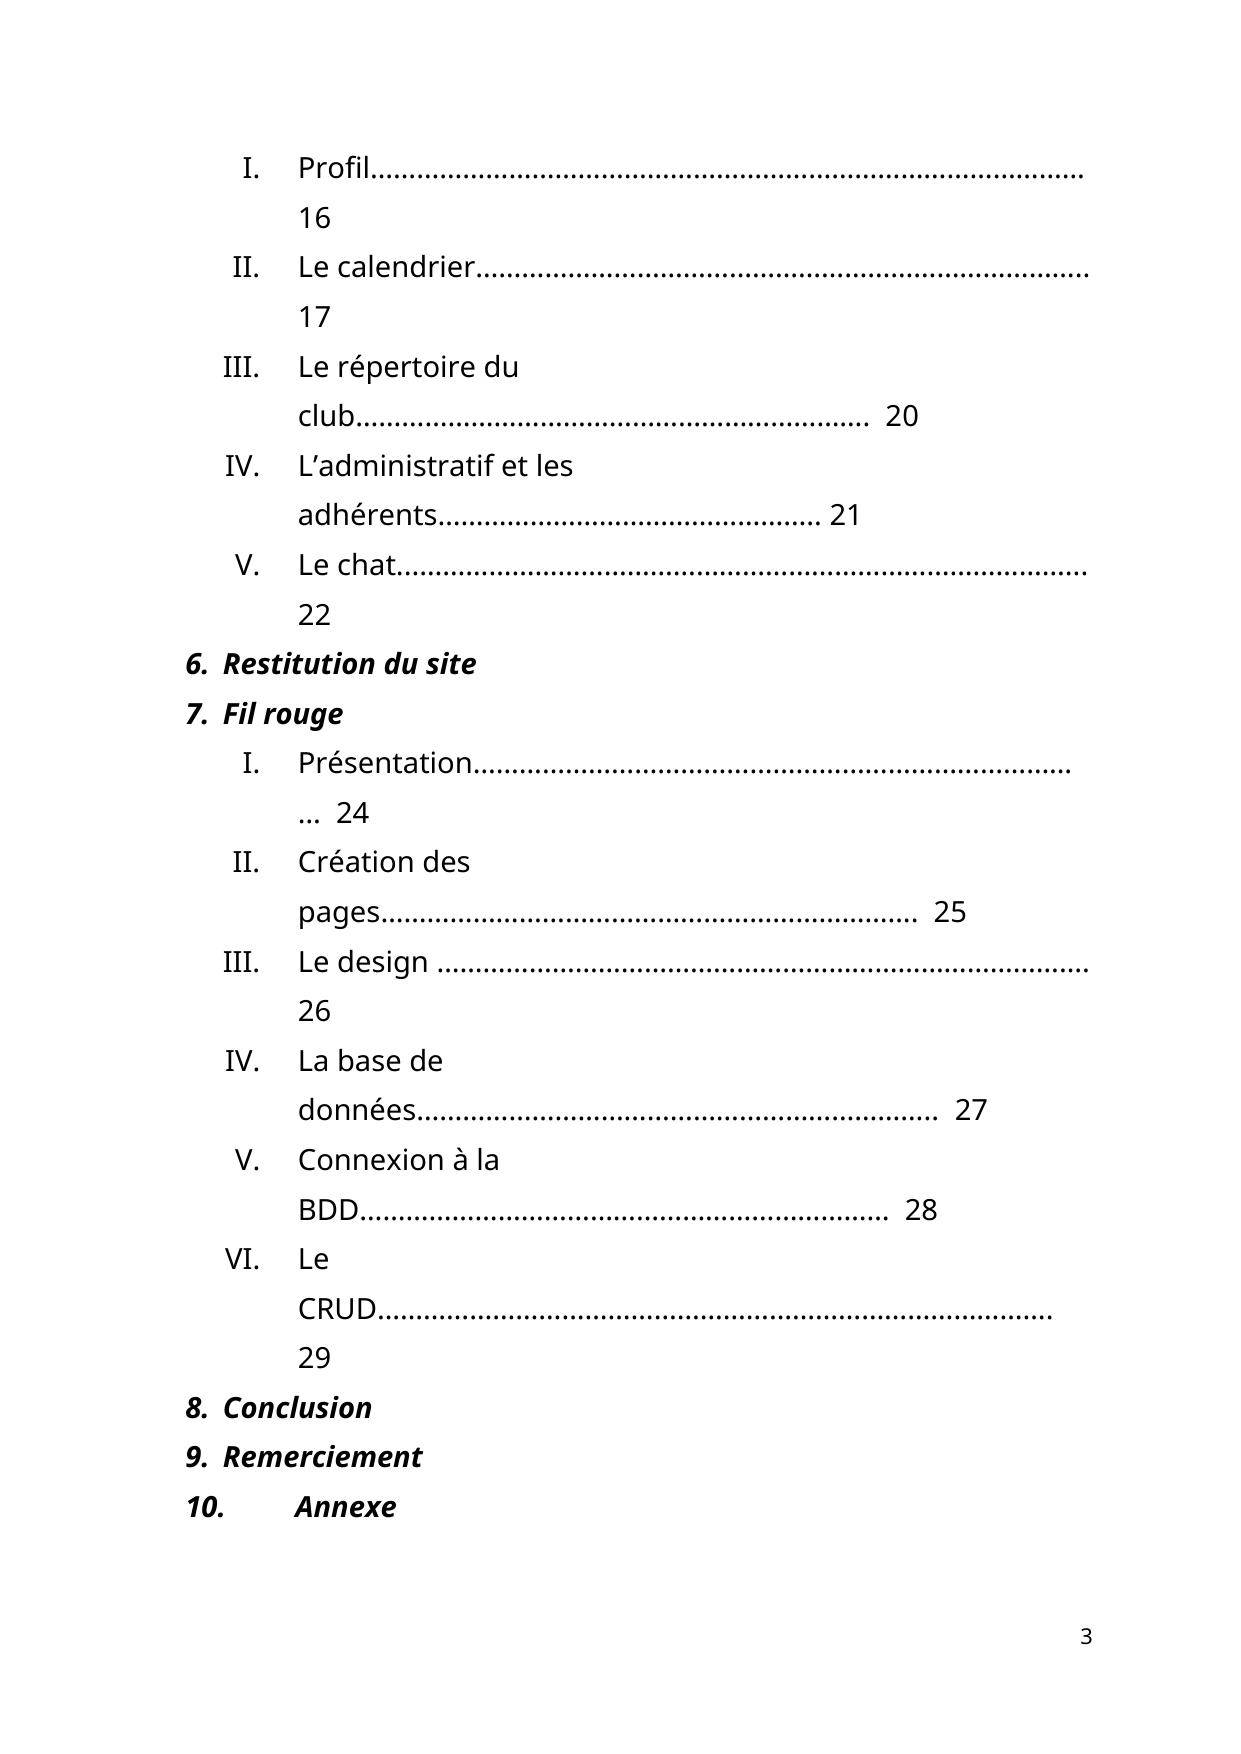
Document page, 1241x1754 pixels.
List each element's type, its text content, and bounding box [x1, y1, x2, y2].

list La base de données………………………………………………………….. 27 [260, 1040, 1093, 1129]
list Connexion à la BDD…………………………………………………………… 28 [260, 1139, 1093, 1228]
list Annexe [185, 1486, 1093, 1526]
list Conclusion [185, 1387, 1093, 1427]
list Fil rouge [185, 693, 1093, 733]
list Création des pages……………………………………………………………. 25 [260, 842, 1093, 931]
list Le répertoire du club…………………………………………………………. 20 [260, 346, 1093, 435]
list Remerciement [185, 1437, 1093, 1476]
list Le chat...…………………………………………………………………………... 22 [260, 544, 1093, 633]
list Le CRUD……………………………………………………………………………. 29 [260, 1238, 1093, 1377]
list Profil………………………………………………………………………………… 16 [260, 148, 1093, 237]
list L’administratif et les adhérents………………………………………….. 21 [260, 445, 1093, 534]
list Restitution du site [185, 643, 1093, 683]
list Le calendrier…………………………………………………………………….. 17 [260, 247, 1093, 336]
list Présentation……………………………………………………………………… 24 [260, 743, 1093, 832]
list Le design …………………………………………………………………………. 26 [260, 941, 1093, 1030]
